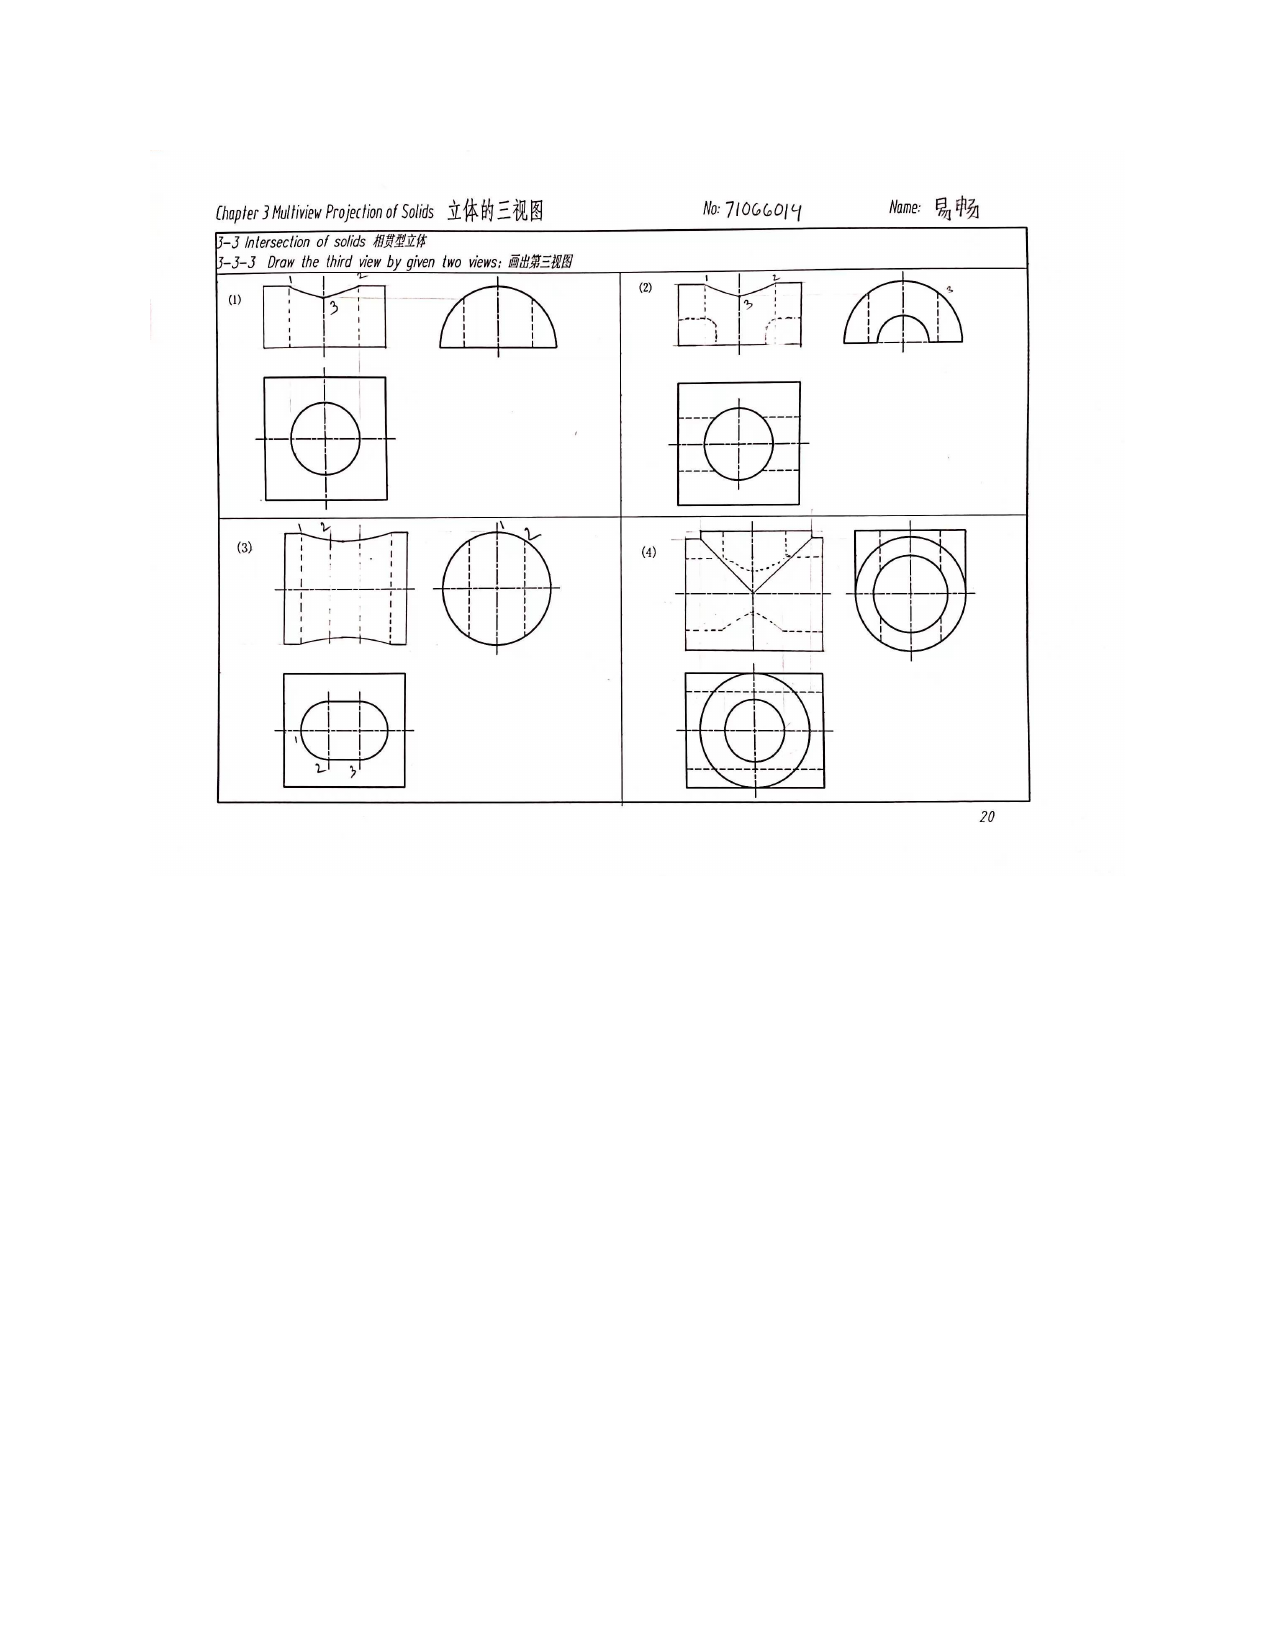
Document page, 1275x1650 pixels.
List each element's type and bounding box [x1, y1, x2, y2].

picture [150, 150, 1125, 876]
